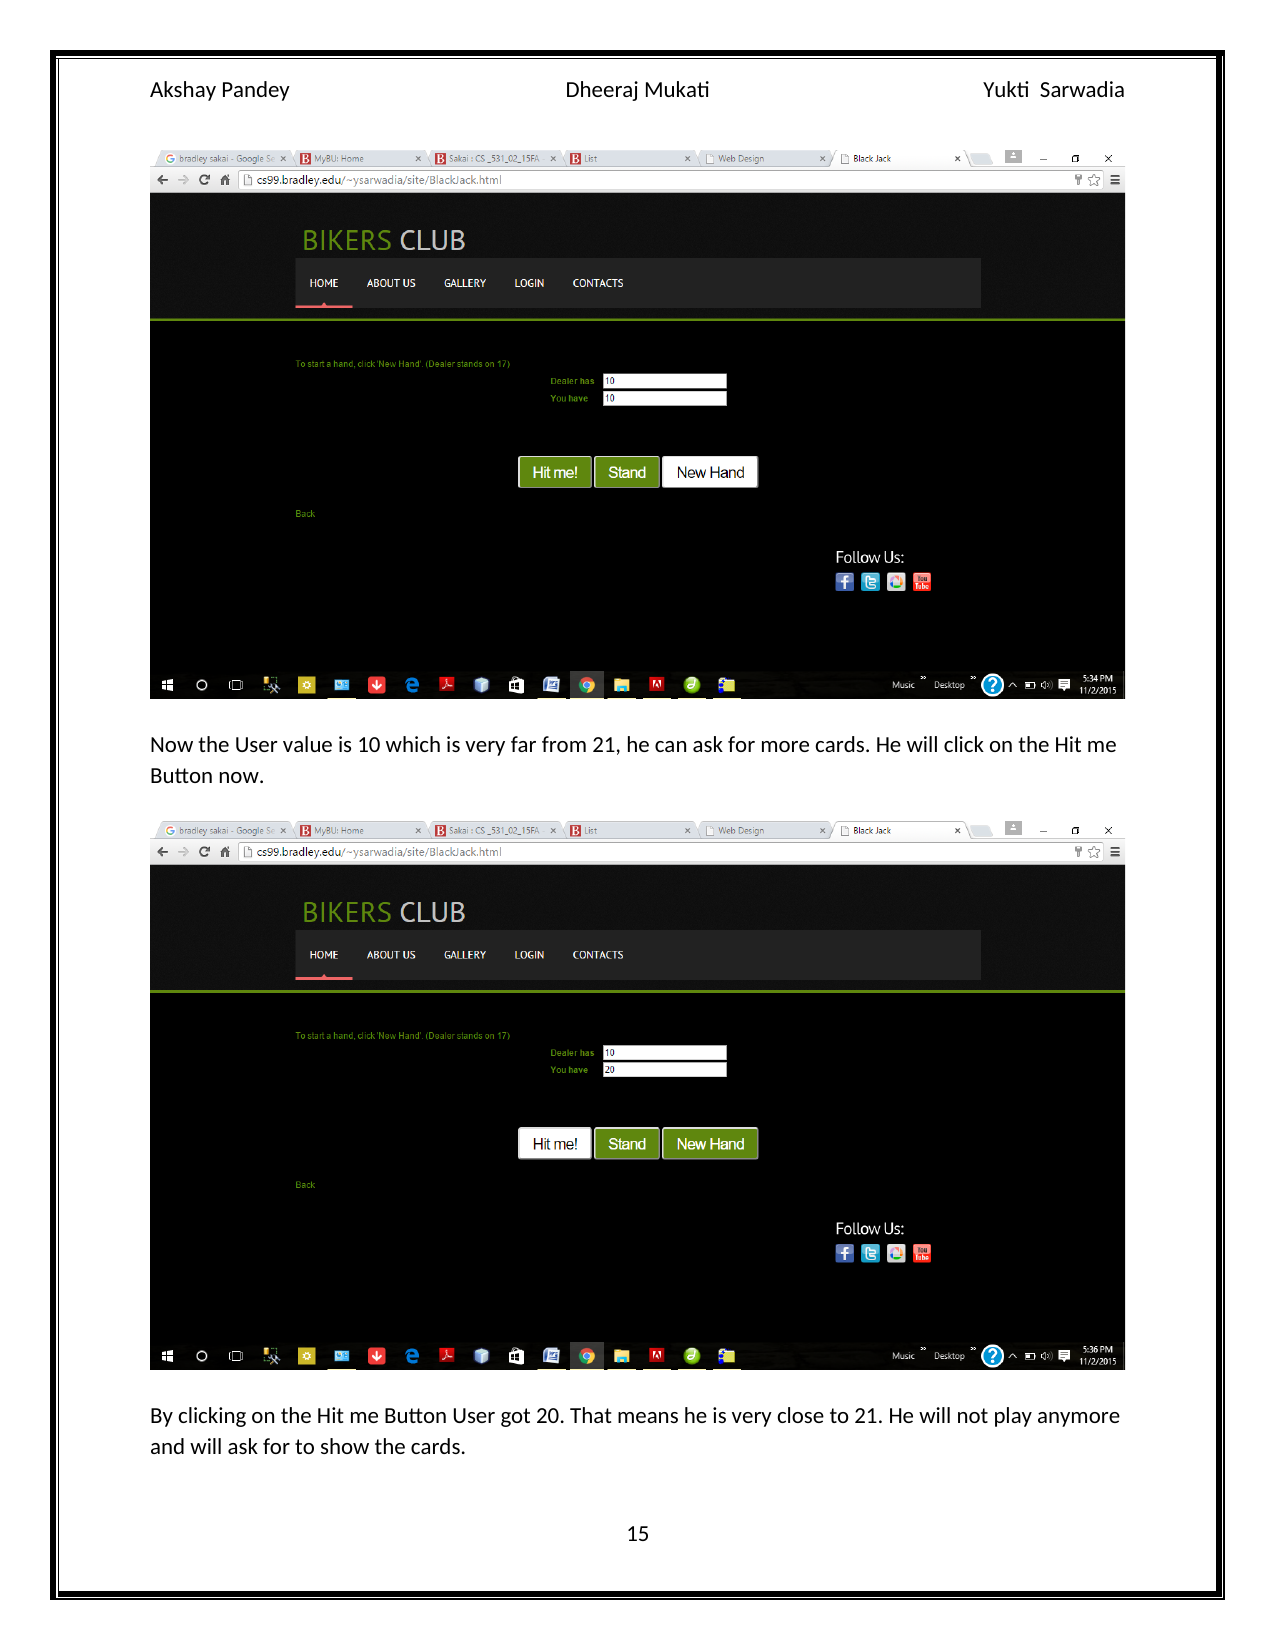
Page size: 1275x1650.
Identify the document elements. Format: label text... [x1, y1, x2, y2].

picture [150, 150, 1125, 699]
picture [150, 821, 1125, 1370]
list Now the User value is 10 which is very far from 21, he can ask for more cards. He will click on the Hit me Button now. [150, 731, 1125, 789]
list By clicking on the Hit me Button User got 20. That means he is very close to 21. He will not play anymore and will ask for to show the cards. [150, 1402, 1125, 1460]
